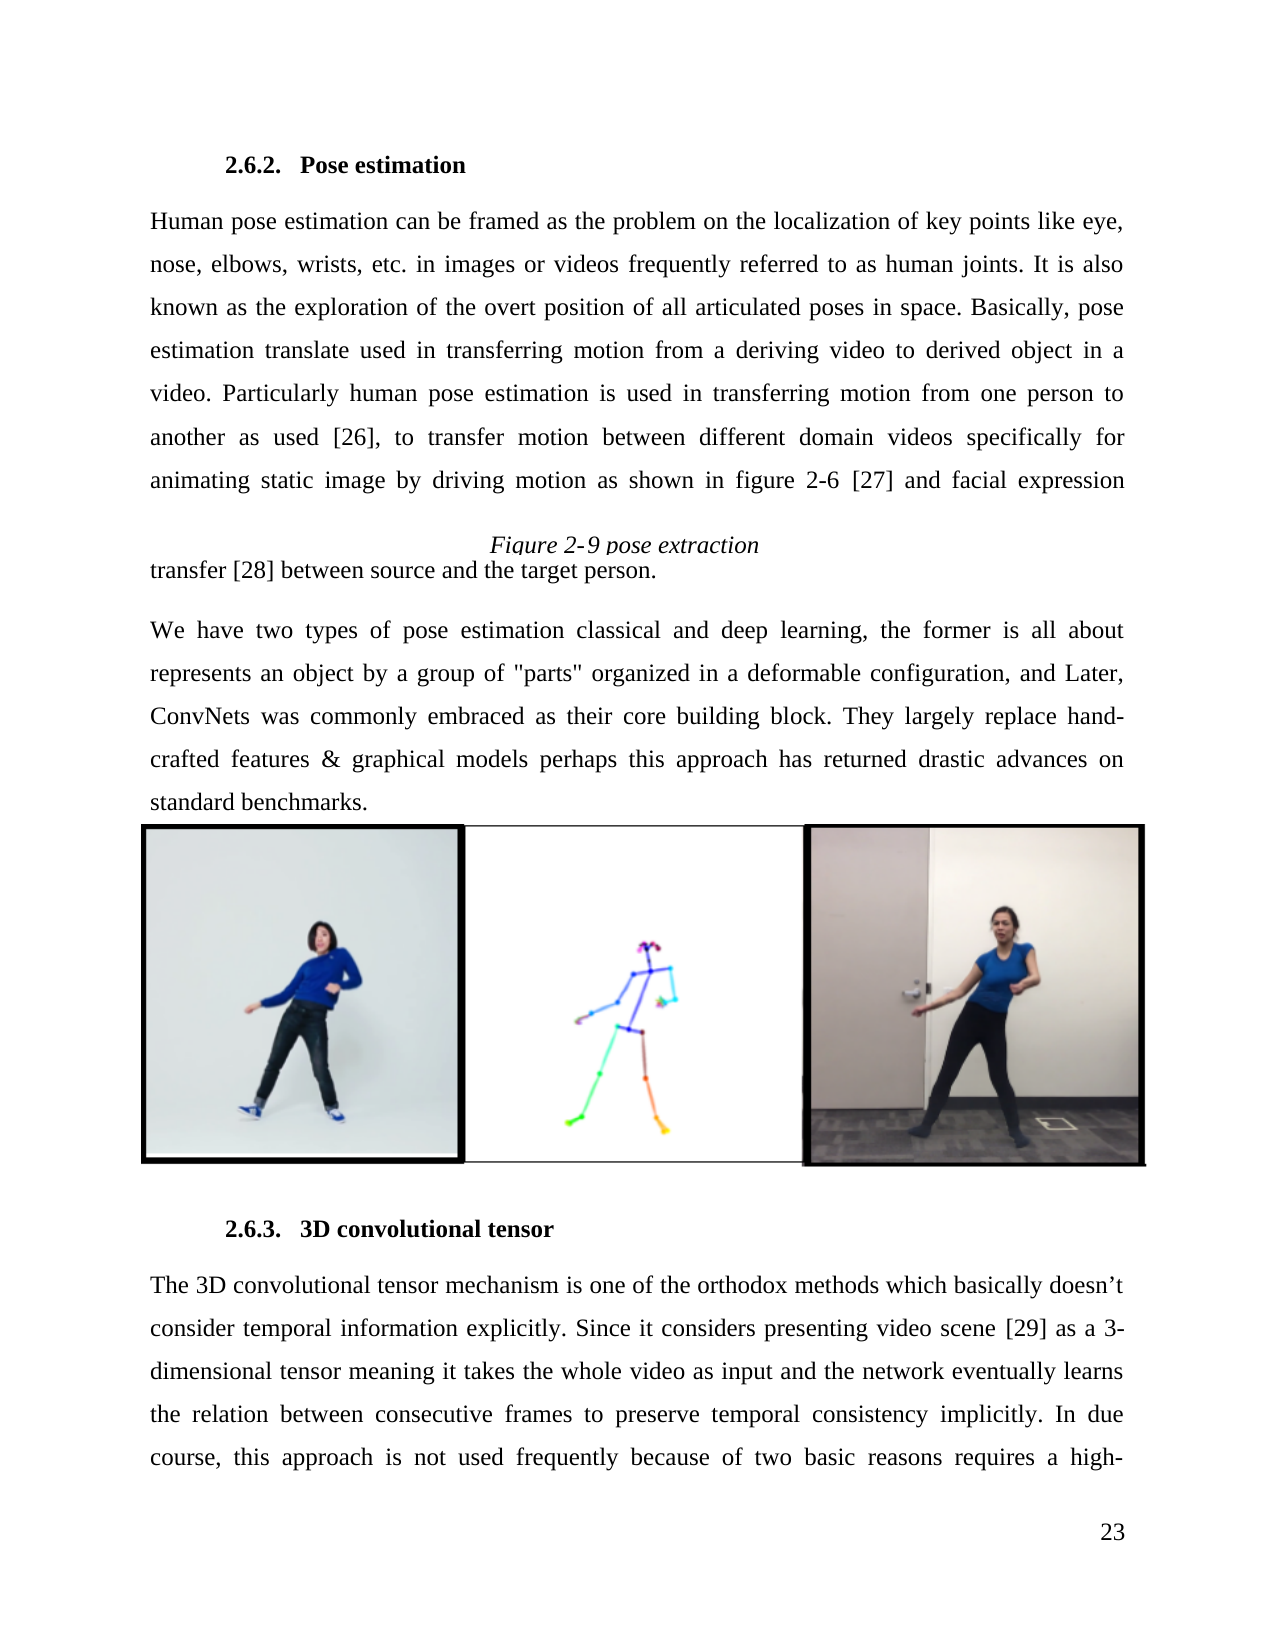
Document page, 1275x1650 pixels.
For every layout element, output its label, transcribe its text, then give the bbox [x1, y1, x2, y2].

subtitle 3D convolutional tensor [225, 1168, 1125, 1242]
text Human pose estimation can be framed as the problem on the localization of key points like eye, nose, elbows, wrists, etc. in images or videos frequently referred to as human joints. It is also known as the exploration of the overt position of all articulated poses in space. Basically, pose estimation translate used in transferring motion from a deriving video to derived object in a video. Particularly human pose estimation is used in transferring motion from one person to another as used [26], to transfer motion between different domain videos specifically for animating static image by driving motion as shown in figure 2-6 [27] and facial expression transfer [28] between source and the target person. [150, 206, 1125, 584]
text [150, 1270, 1125, 1471]
subtitle Pose estimation [225, 150, 1125, 179]
picture [141, 824, 1153, 1168]
text We have two types of pose estimation classical and deep learning, the former is all about represents an object by a group of "parts" organized in a deformable configuration, and Later, ConvNets was commonly embraced as their core building block. They largely replace hand-crafted features & graphical models perhaps this approach has returned drastic advances on standard benchmarks. [150, 615, 1125, 816]
